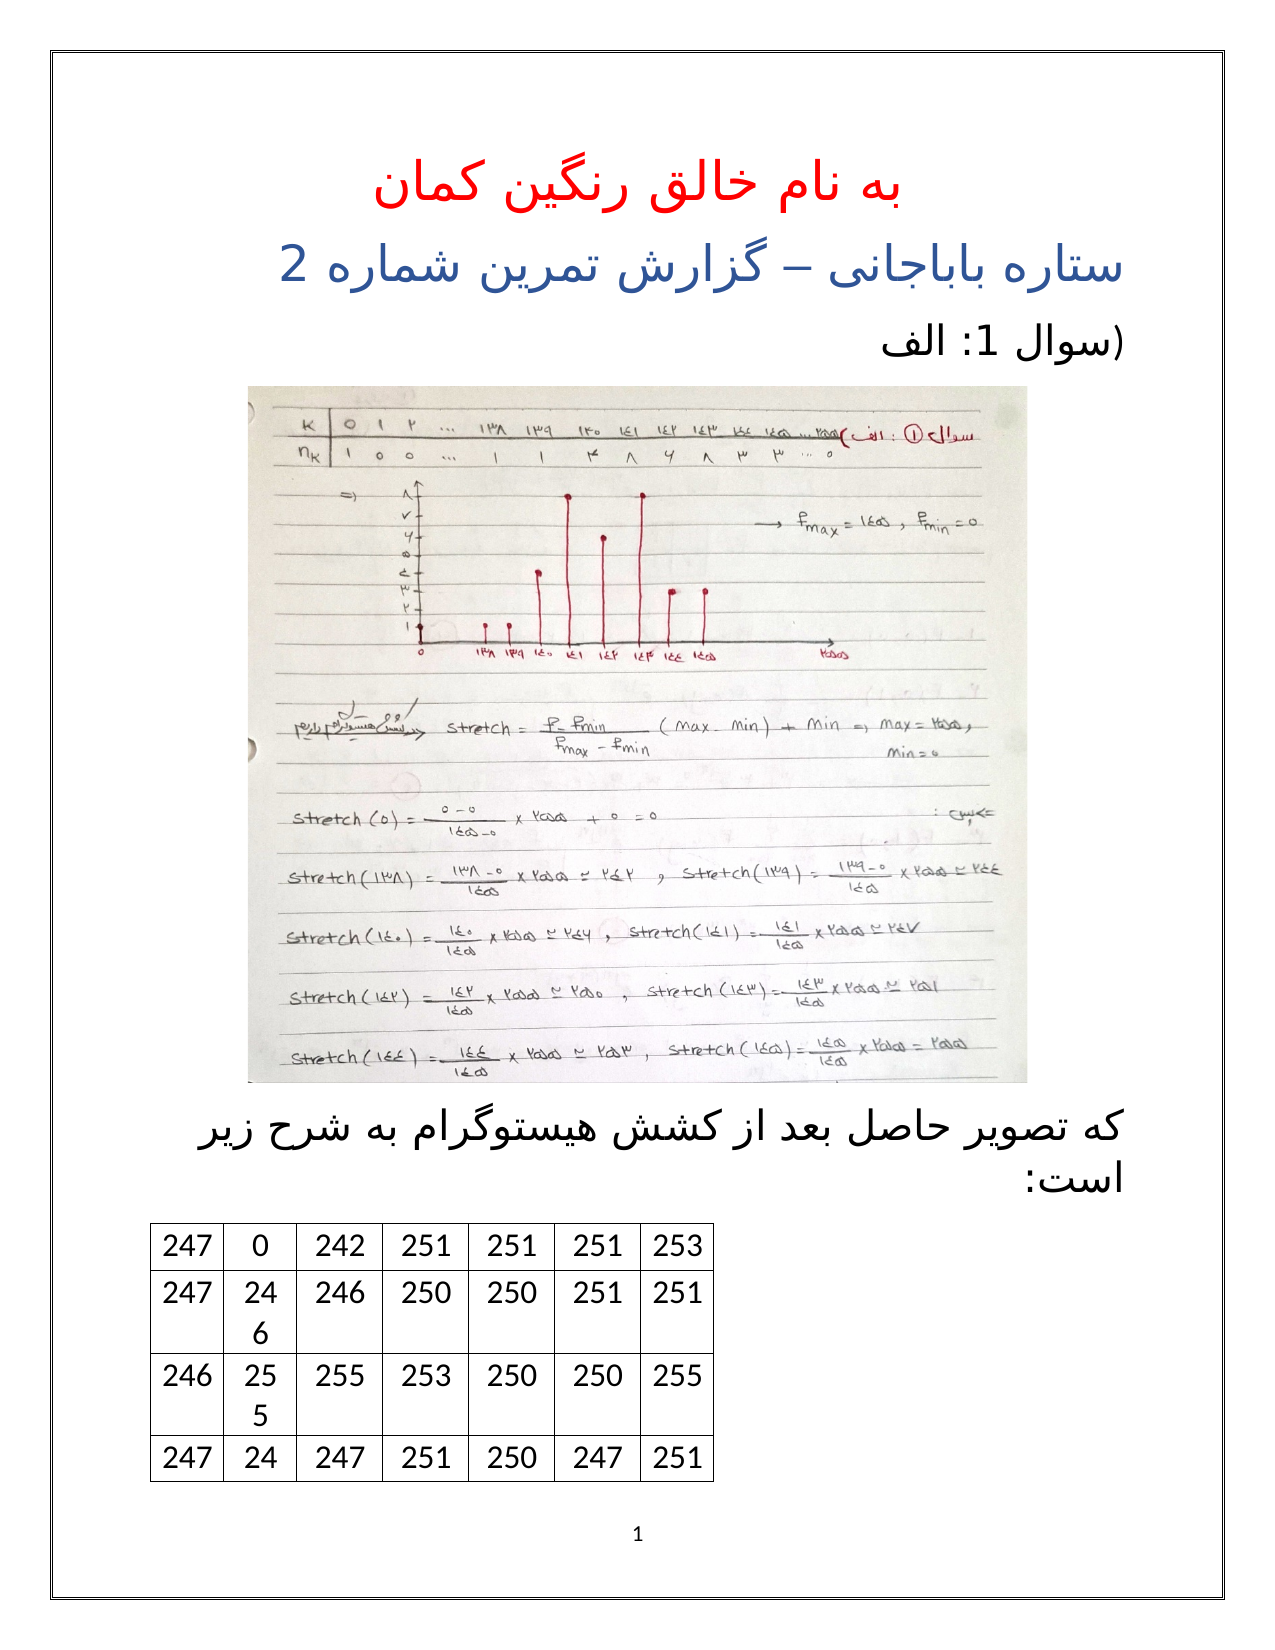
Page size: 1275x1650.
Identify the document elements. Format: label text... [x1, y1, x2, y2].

table_cell 246 [151, 1354, 223, 1435]
table_cell 255 [641, 1354, 713, 1435]
table_cell 247 [151, 1436, 223, 1481]
table_header 251 [383, 1224, 468, 1270]
text ستاره باباجانی – گزارش تمرین شماره 2 [150, 235, 1125, 293]
table_cell 246 [224, 1271, 296, 1353]
table_cell 247 [297, 1436, 382, 1481]
text سوال 1: الف) [150, 315, 1125, 366]
table_header 253 [641, 1224, 713, 1270]
table_cell 246 [297, 1271, 382, 1353]
table_cell 250 [555, 1354, 640, 1435]
table_cell 255 [224, 1354, 296, 1435]
table_cell 250 [469, 1436, 554, 1481]
table_cell 247 [224, 1436, 296, 1481]
table_cell 250 [469, 1271, 554, 1353]
table_header 247 [151, 1224, 223, 1270]
table_cell 247 [555, 1436, 640, 1481]
table_cell 251 [641, 1436, 713, 1481]
table_header 251 [555, 1224, 640, 1270]
table_cell 250 [383, 1271, 468, 1353]
table_cell 251 [555, 1271, 640, 1353]
table_header 0 [224, 1224, 296, 1270]
table_cell 250 [469, 1354, 554, 1435]
table_cell 251 [641, 1271, 713, 1353]
text به نام خالق رنگین کمان [150, 150, 1125, 213]
table_cell 255 [297, 1354, 382, 1435]
table_header 251 [469, 1224, 554, 1270]
table_header 242 [297, 1224, 382, 1270]
text که تصویر حاصل بعد از کشش هیستوگرام به شرح زیر است: [150, 1101, 1125, 1202]
table_cell 247 [151, 1271, 223, 1353]
table_cell 251 [383, 1436, 468, 1481]
picture [247, 386, 1028, 1083]
table_cell 253 [383, 1354, 468, 1435]
